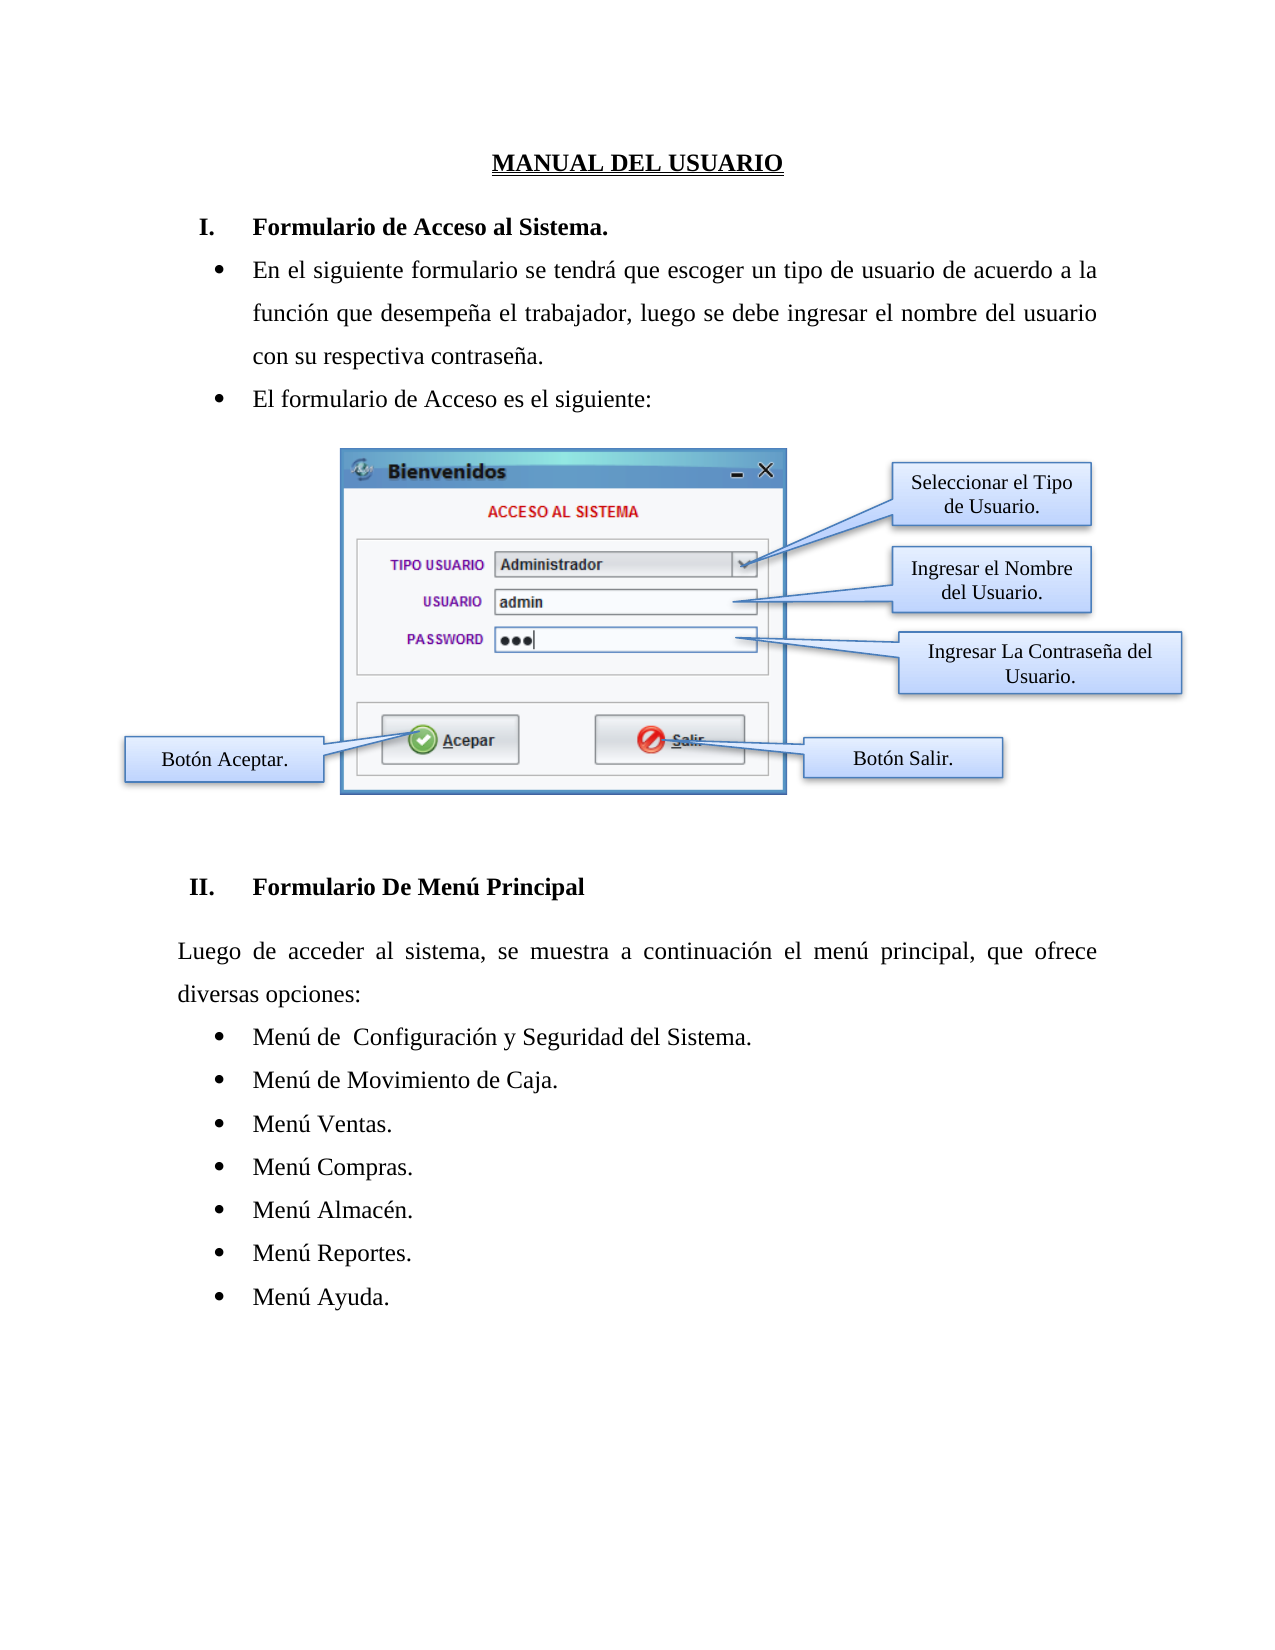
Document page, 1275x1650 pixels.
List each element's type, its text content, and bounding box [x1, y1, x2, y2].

list Formulario De Menú Principal [215, 872, 1098, 901]
text MANUAL DEL USUARIO [177, 148, 1098, 176]
list El formulario de Acceso es el siguiente: [215, 384, 1098, 413]
list Menú Ayuda. [215, 1282, 1098, 1310]
list Menú Reportes. [215, 1238, 1098, 1267]
list Menú Almacén. [215, 1195, 1098, 1224]
list Menú de Movimiento de Caja. [215, 1066, 1098, 1094]
list Formulario de Acceso al Sistema. [215, 212, 1098, 240]
list En el siguiente formulario se tendrá que escoger un tipo de usuario de acuerdo a la función que desempeña el trabajador, luego se debe ingresar el nombre del usuario con su respectiva contraseña. [215, 255, 1098, 370]
text Luego de acceder al sistema, se muestra a continuación el menú principal, que ofrece diversas opciones: [177, 936, 1098, 1008]
list Menú Compras. [215, 1152, 1098, 1181]
list Menú de Configuración y Seguridad del Sistema. [215, 1022, 1098, 1051]
picture [339, 448, 788, 795]
list Menú Ventas. [215, 1109, 1098, 1137]
